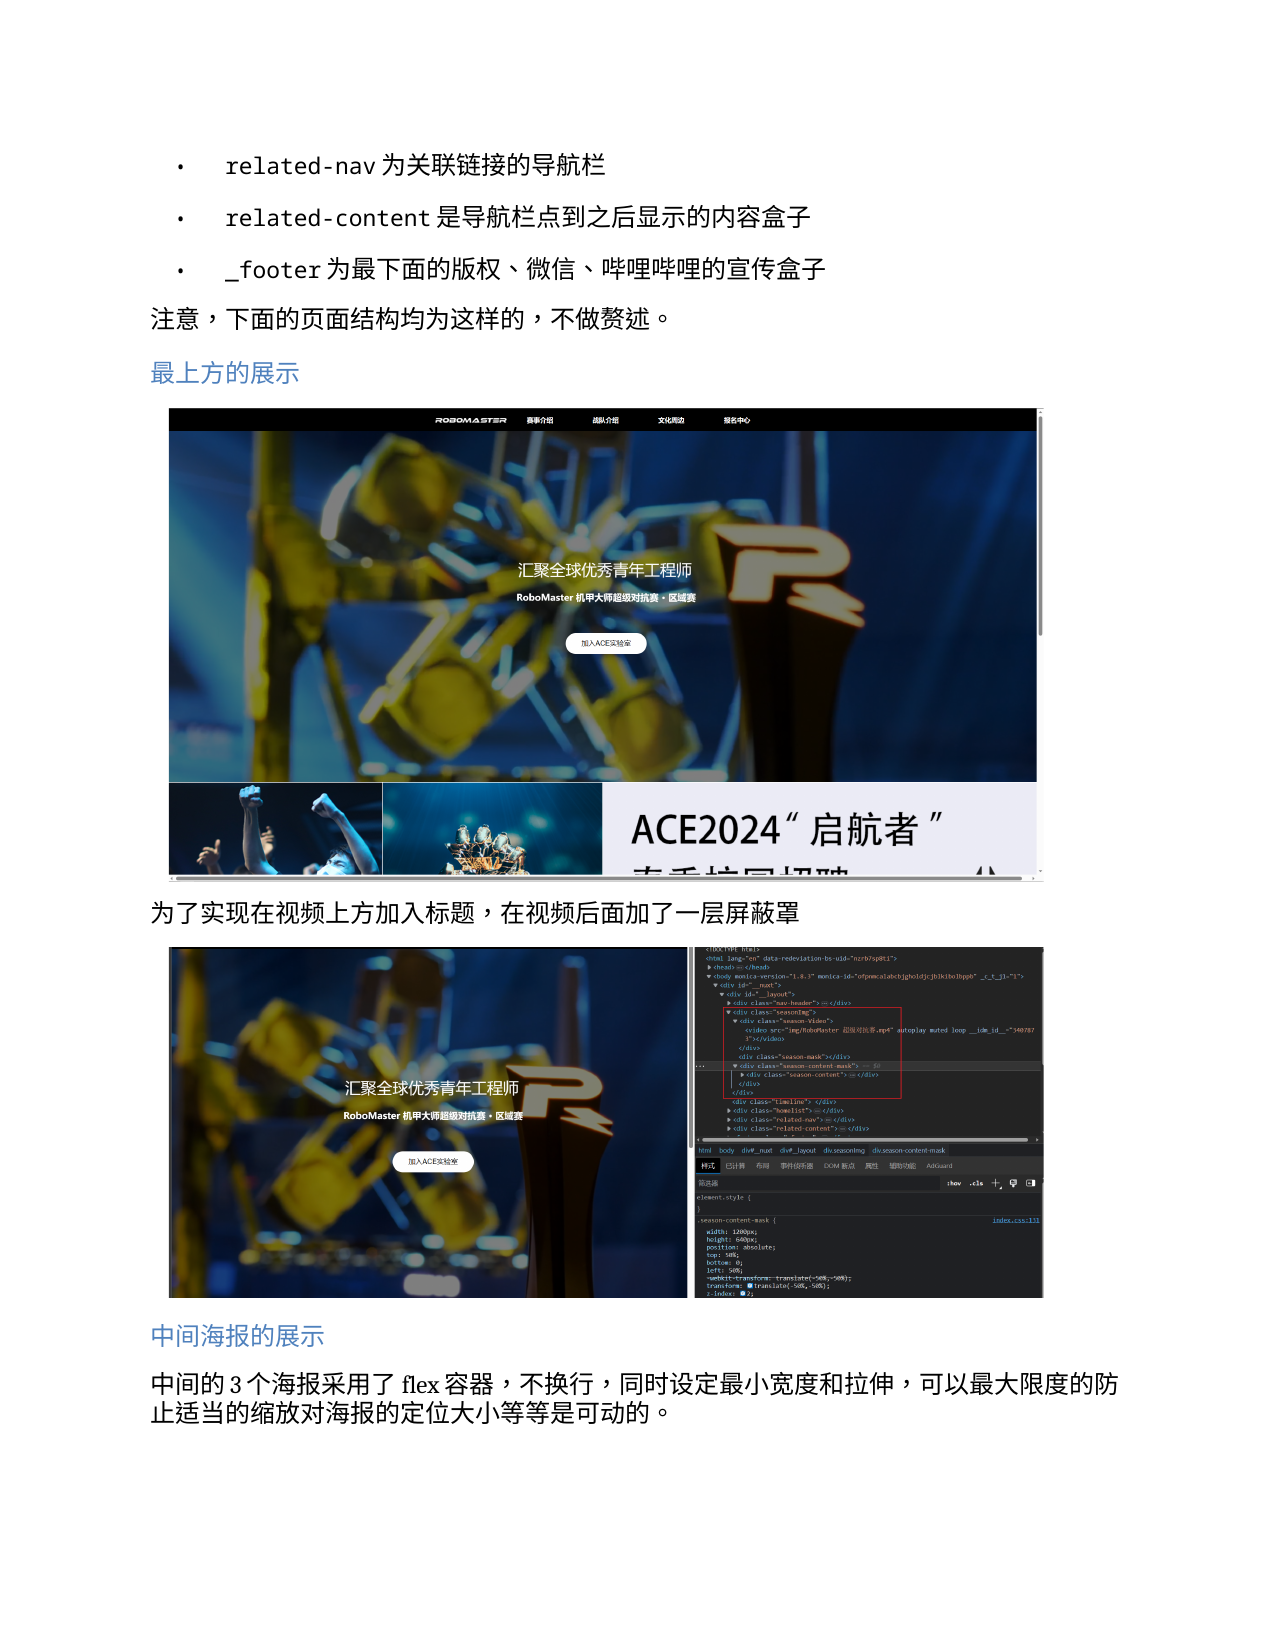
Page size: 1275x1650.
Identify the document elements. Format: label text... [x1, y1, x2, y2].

picture [168, 947, 1044, 1298]
picture [168, 408, 1044, 882]
subtitle 最上方的展示 [150, 356, 1125, 390]
list _footer为最下面的版权、微信、哔哩哔哩的宣传盒子 [175, 254, 1125, 285]
subtitle 中间海报的展示 [150, 1318, 1125, 1352]
text 中间的3个海报采用了flex容器，不换行，同时设定最小宽度和拉伸，可以最大限度的防止适当的缩放对海报的定位大小等等是可动的。 [150, 1371, 1125, 1429]
list related-content是导航栏点到之后显示的内容盒子 [175, 202, 1125, 233]
list related-nav为关联链接的导航栏 [175, 150, 1125, 181]
text 注意，下面的页面结构均为这样的，不做赘述。 [150, 306, 1125, 335]
text 为了实现在视频上方加入标题，在视频后面加了一层屏蔽罩 [150, 900, 1125, 929]
